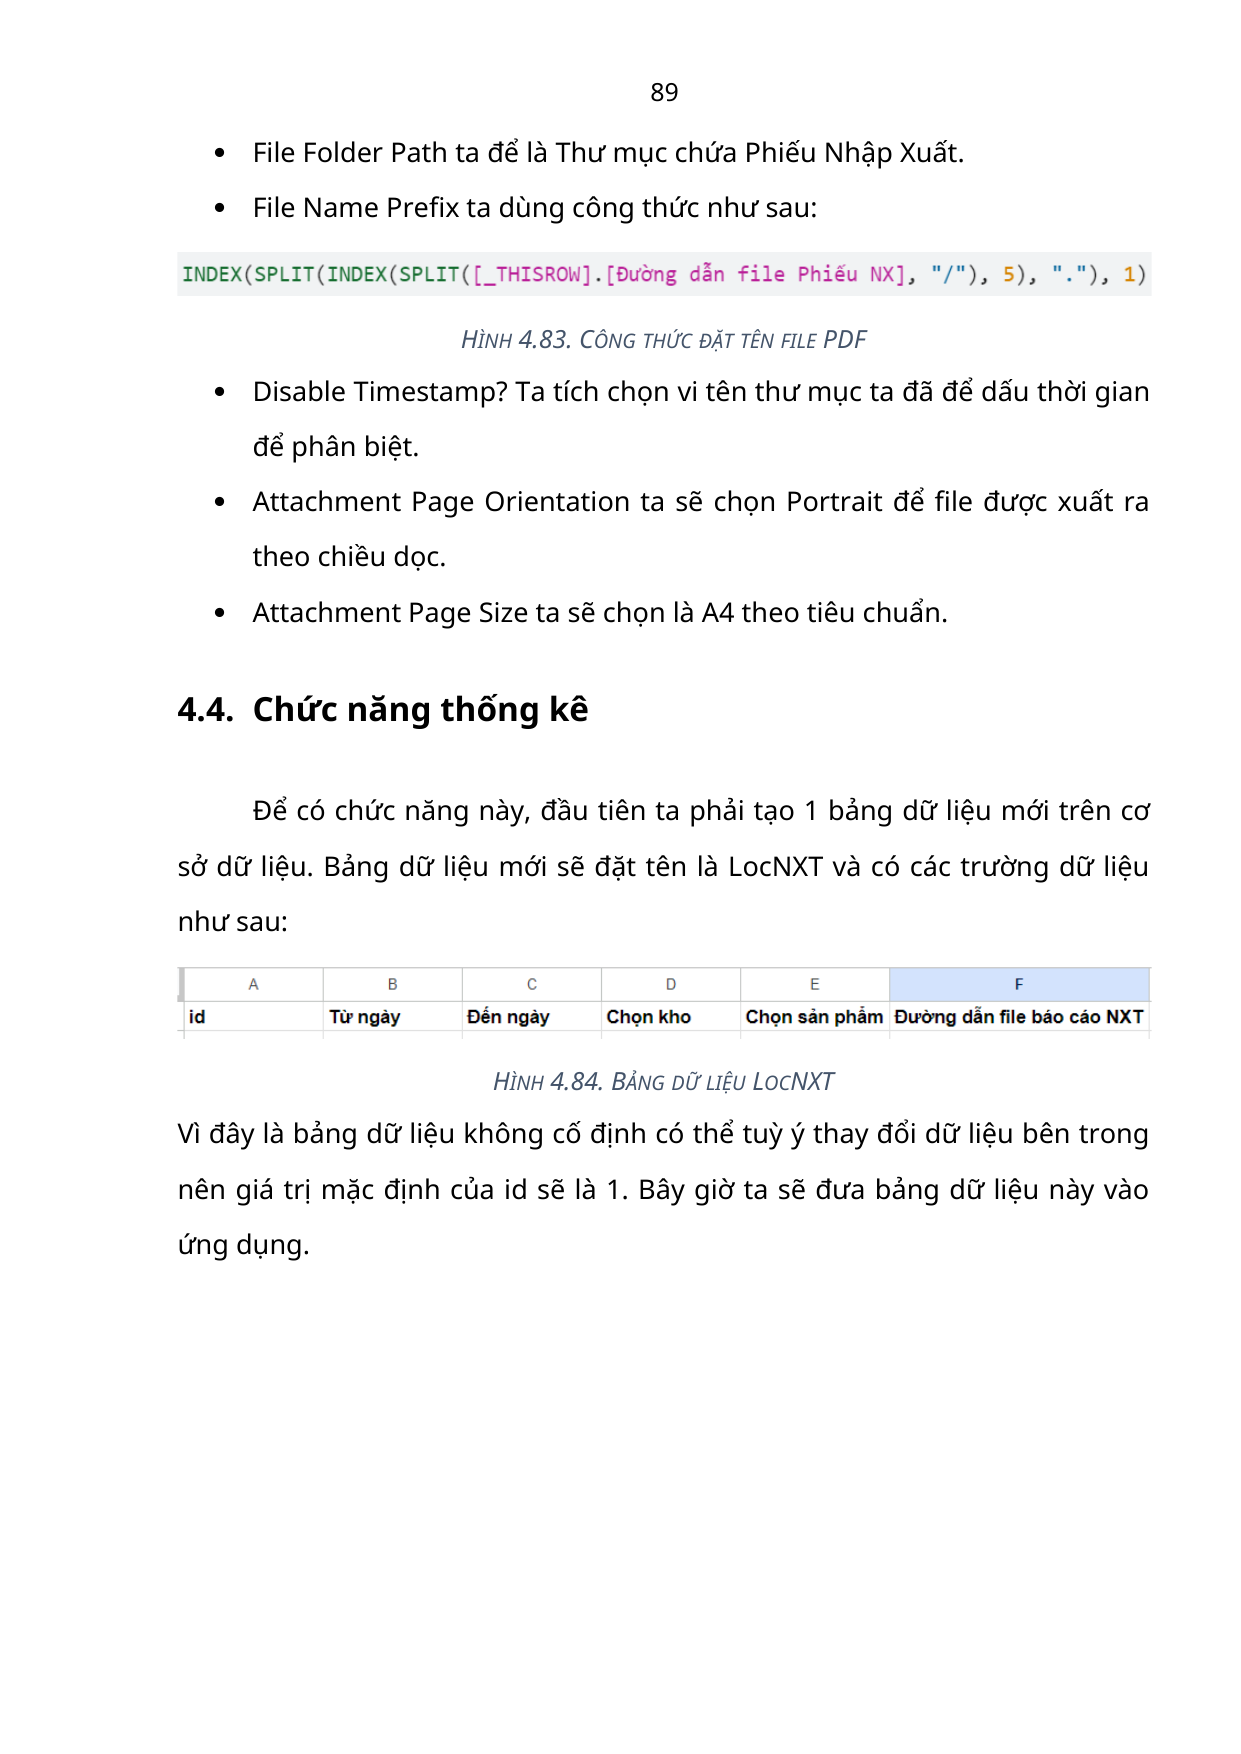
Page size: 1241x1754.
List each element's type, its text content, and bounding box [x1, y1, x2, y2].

list File Name Prefix ta dùng công thức như sau: [215, 188, 1152, 225]
list Disable Timestamp? Ta tích chọn vi tên thư mục ta đã để dấu thời gian để phân biệt. [215, 372, 1152, 464]
list Attachment Page Size ta sẽ chọn là A4 theo tiêu chuẩn. [215, 593, 1152, 630]
picture [177, 252, 1152, 296]
list File Folder Path ta để là Thư mục chứa Phiếu Nhập Xuất. [215, 133, 1152, 170]
picture [177, 966, 1152, 1039]
subtitle Chức năng thống kê [177, 686, 1152, 731]
text Hình 4.83. Công thức đặt tên file PDF [177, 321, 1152, 355]
text Hình 4.84. Bảng dữ liệu LocNXT [177, 1064, 1152, 1098]
text Vì đây là bảng dữ liệu không cố định có thể tuỳ ý thay đổi dữ liệu bên trong nên giá trị mặc định của id sẽ là 1. Bây giờ ta sẽ đưa bảng dữ liệu này vào ứng dụng. [177, 1115, 1152, 1262]
text Để có chức năng này, đầu tiên ta phải tạo 1 bảng dữ liệu mới trên cơ sở dữ liệu. Bảng dữ liệu mới sẽ đặt tên là LocNXT và có các trường dữ liệu như sau: [177, 792, 1152, 939]
list Attachment Page Orientation ta sẽ chọn Portrait để file được xuất ra theo chiều dọc. [215, 483, 1152, 575]
